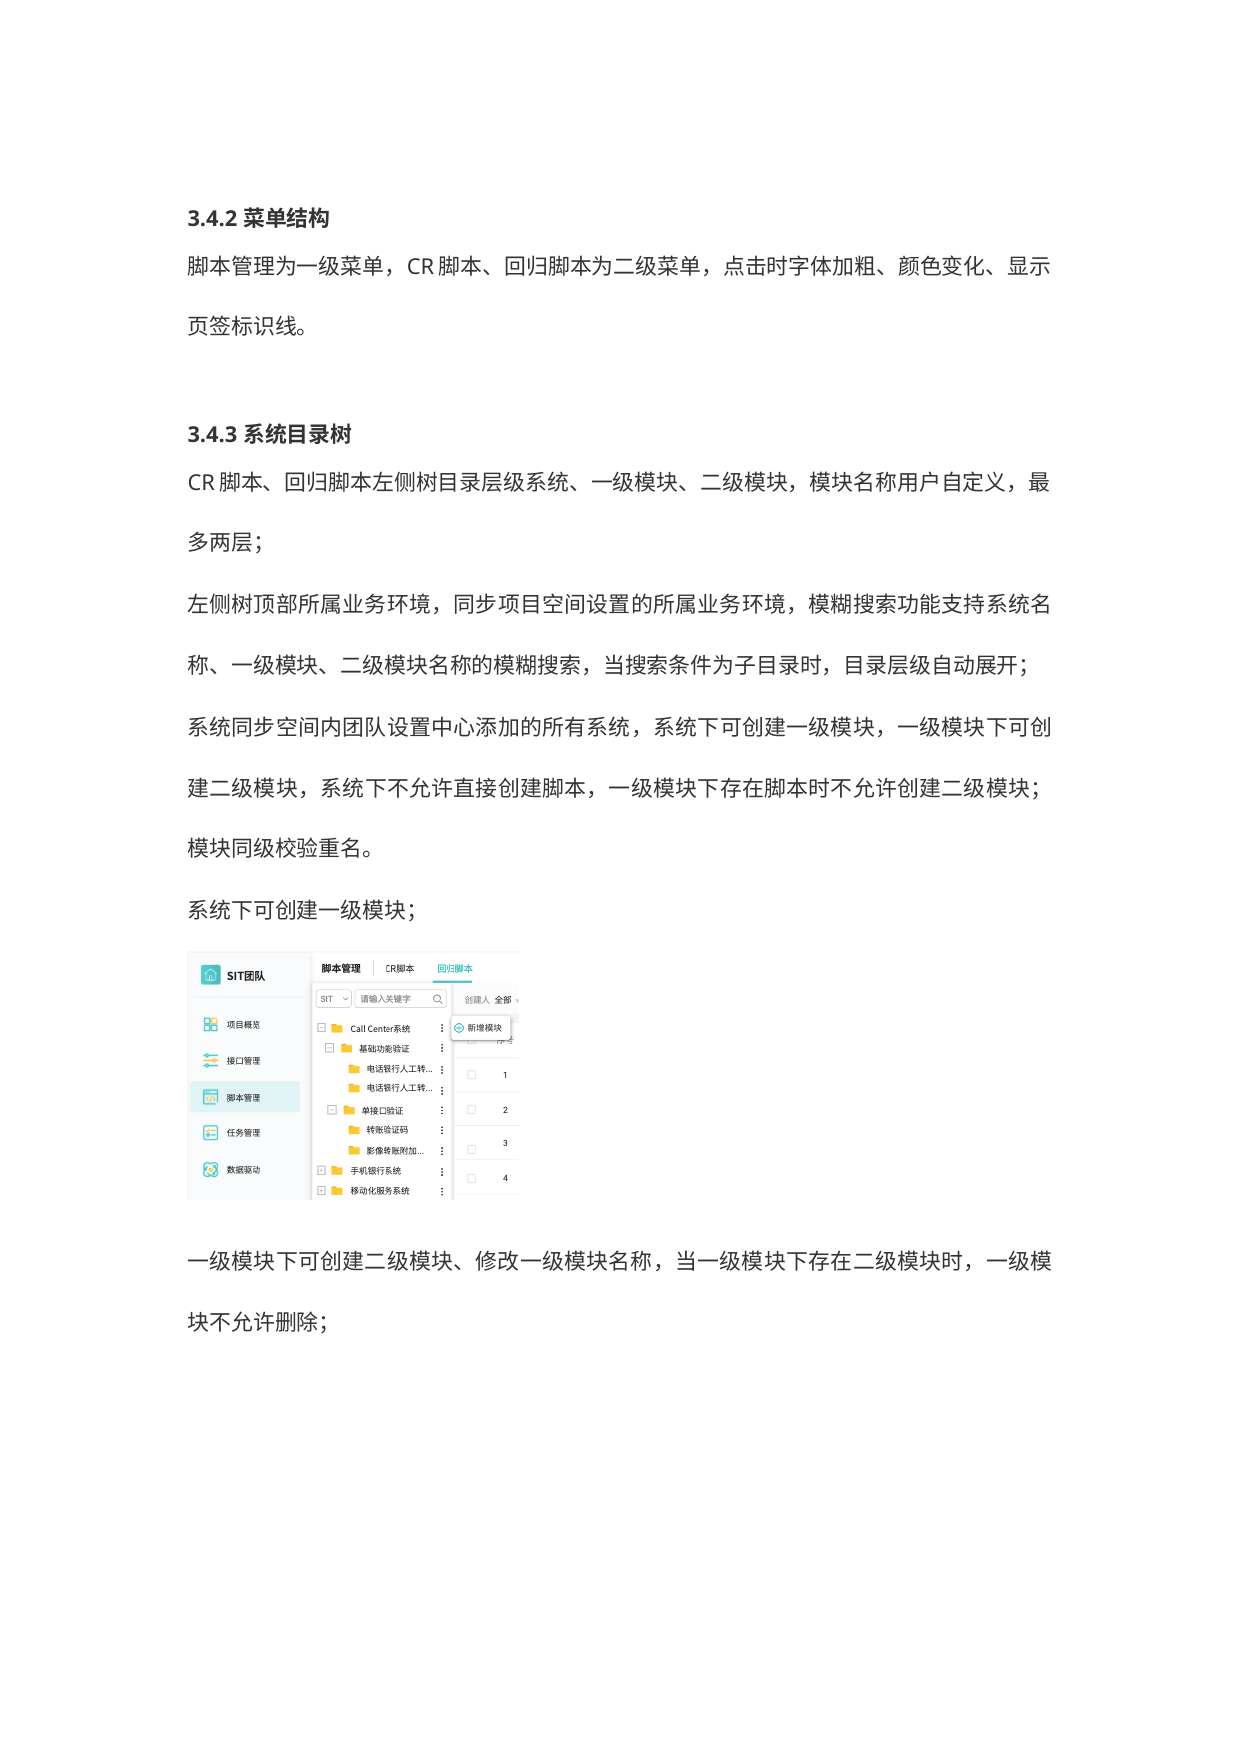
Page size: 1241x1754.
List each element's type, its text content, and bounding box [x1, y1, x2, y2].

subtitle 3.4.2 菜单结构 [187, 198, 1053, 238]
list CR脚本、回归脚本左侧树目录层级系统、一级模块、二级模块，模块名称用户自定义，最多两层； [187, 460, 1053, 561]
list 左侧树顶部所属业务环境，同步项目空间设置的所属业务环境，模糊搜索功能支持系统名称、一级模块、二级模块名称的模糊搜索，当搜索条件为子目录时，目录层级自动展开； [187, 583, 1053, 684]
list 一级模块下可创建二级模块、修改一级模块名称，当一级模块下存在二级模块时，一级模块不允许删除； [187, 1240, 1053, 1341]
list 脚本管理为一级菜单，CR脚本、回归脚本为二级菜单，点击时字体加粗、颜色变化、显示页签标识线。 [187, 244, 1053, 345]
picture [187, 951, 519, 1200]
list 系统同步空间内团队设置中心添加的所有系统，系统下可创建一级模块，一级模块下可创建二级模块，系统下不允许直接创建脚本，一级模块下存在脚本时不允许创建二级模块；模块同级校验重名。 [187, 706, 1053, 867]
list 系统下可创建一级模块； [187, 889, 1053, 929]
subtitle 3.4.3 系统目录树 [187, 414, 1053, 454]
